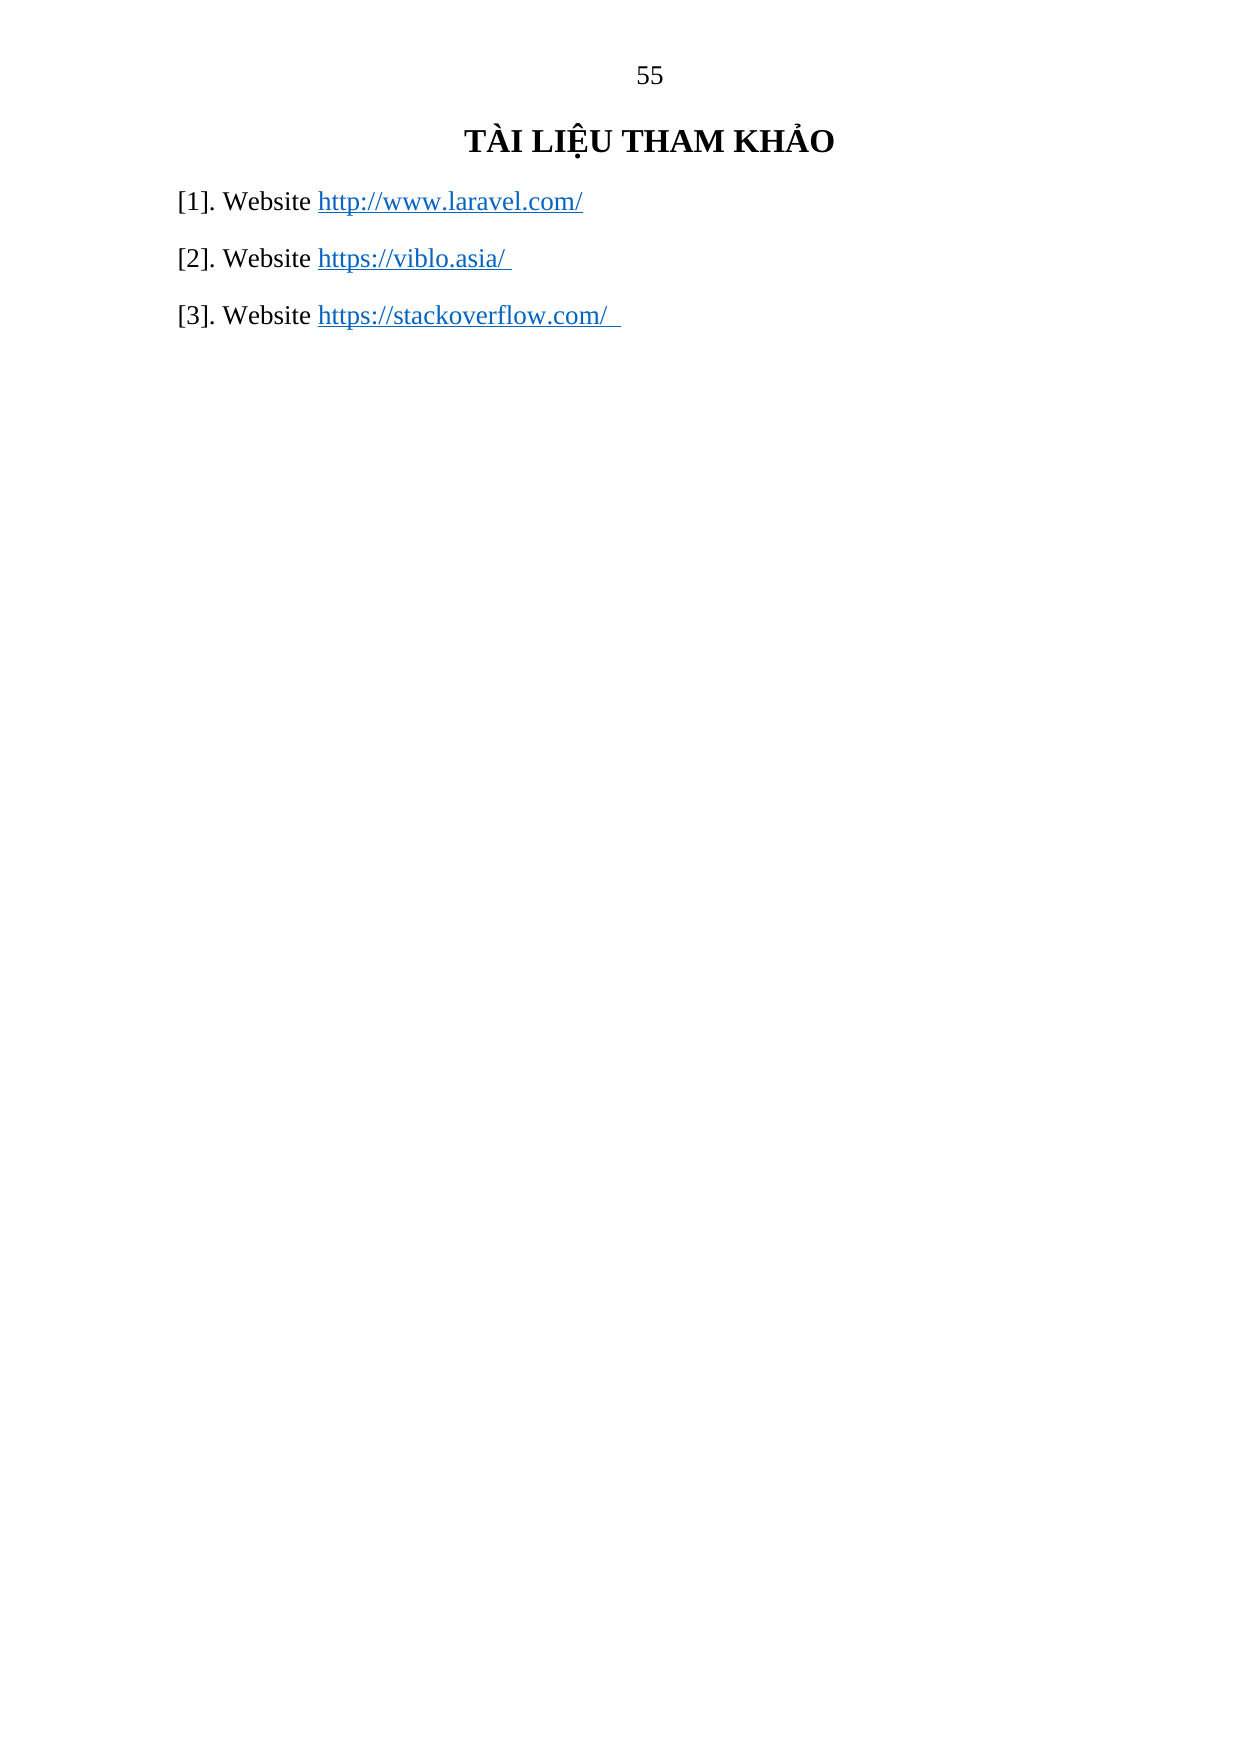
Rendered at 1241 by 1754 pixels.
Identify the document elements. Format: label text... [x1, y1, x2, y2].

text [2]. Website https://viblo.asia/ [222, 242, 1122, 273]
text [1]. Website http://www.laravel.com/ [222, 185, 1122, 216]
text [3]. Website https://stackoverflow.com/ [177, 299, 1122, 330]
subtitle Tài liệu tham khảo [177, 121, 1122, 160]
